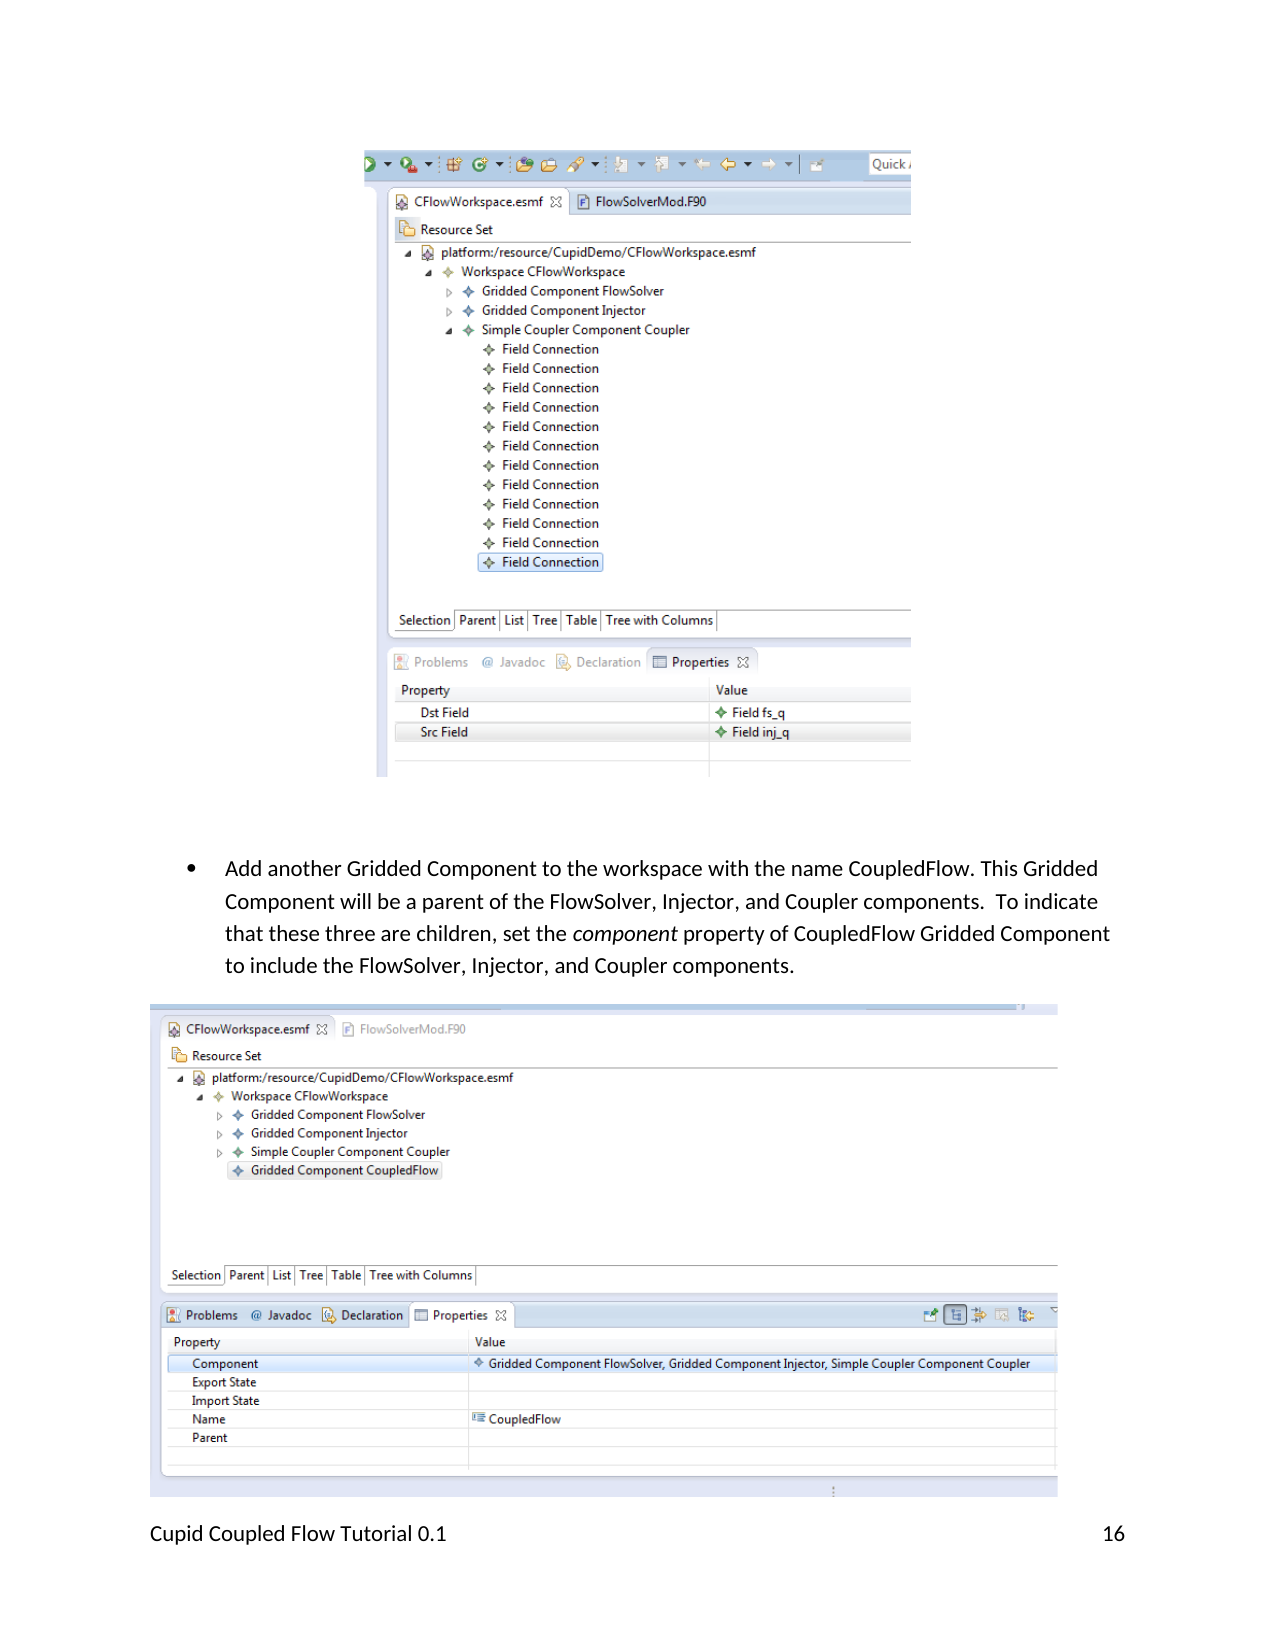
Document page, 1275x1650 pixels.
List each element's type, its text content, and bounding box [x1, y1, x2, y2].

picture [364, 150, 911, 777]
picture [150, 1004, 1058, 1497]
list Add another Gridded Component to the workspace with the name CoupledFlow. This Gridded Component will be a parent of the FlowSolver, Injector, and Coupler components. To indicate that these three are children, set the component property of CoupledFlow Gridded Component to include the FlowSolver, Injector, and Coupler components. [187, 854, 1125, 979]
